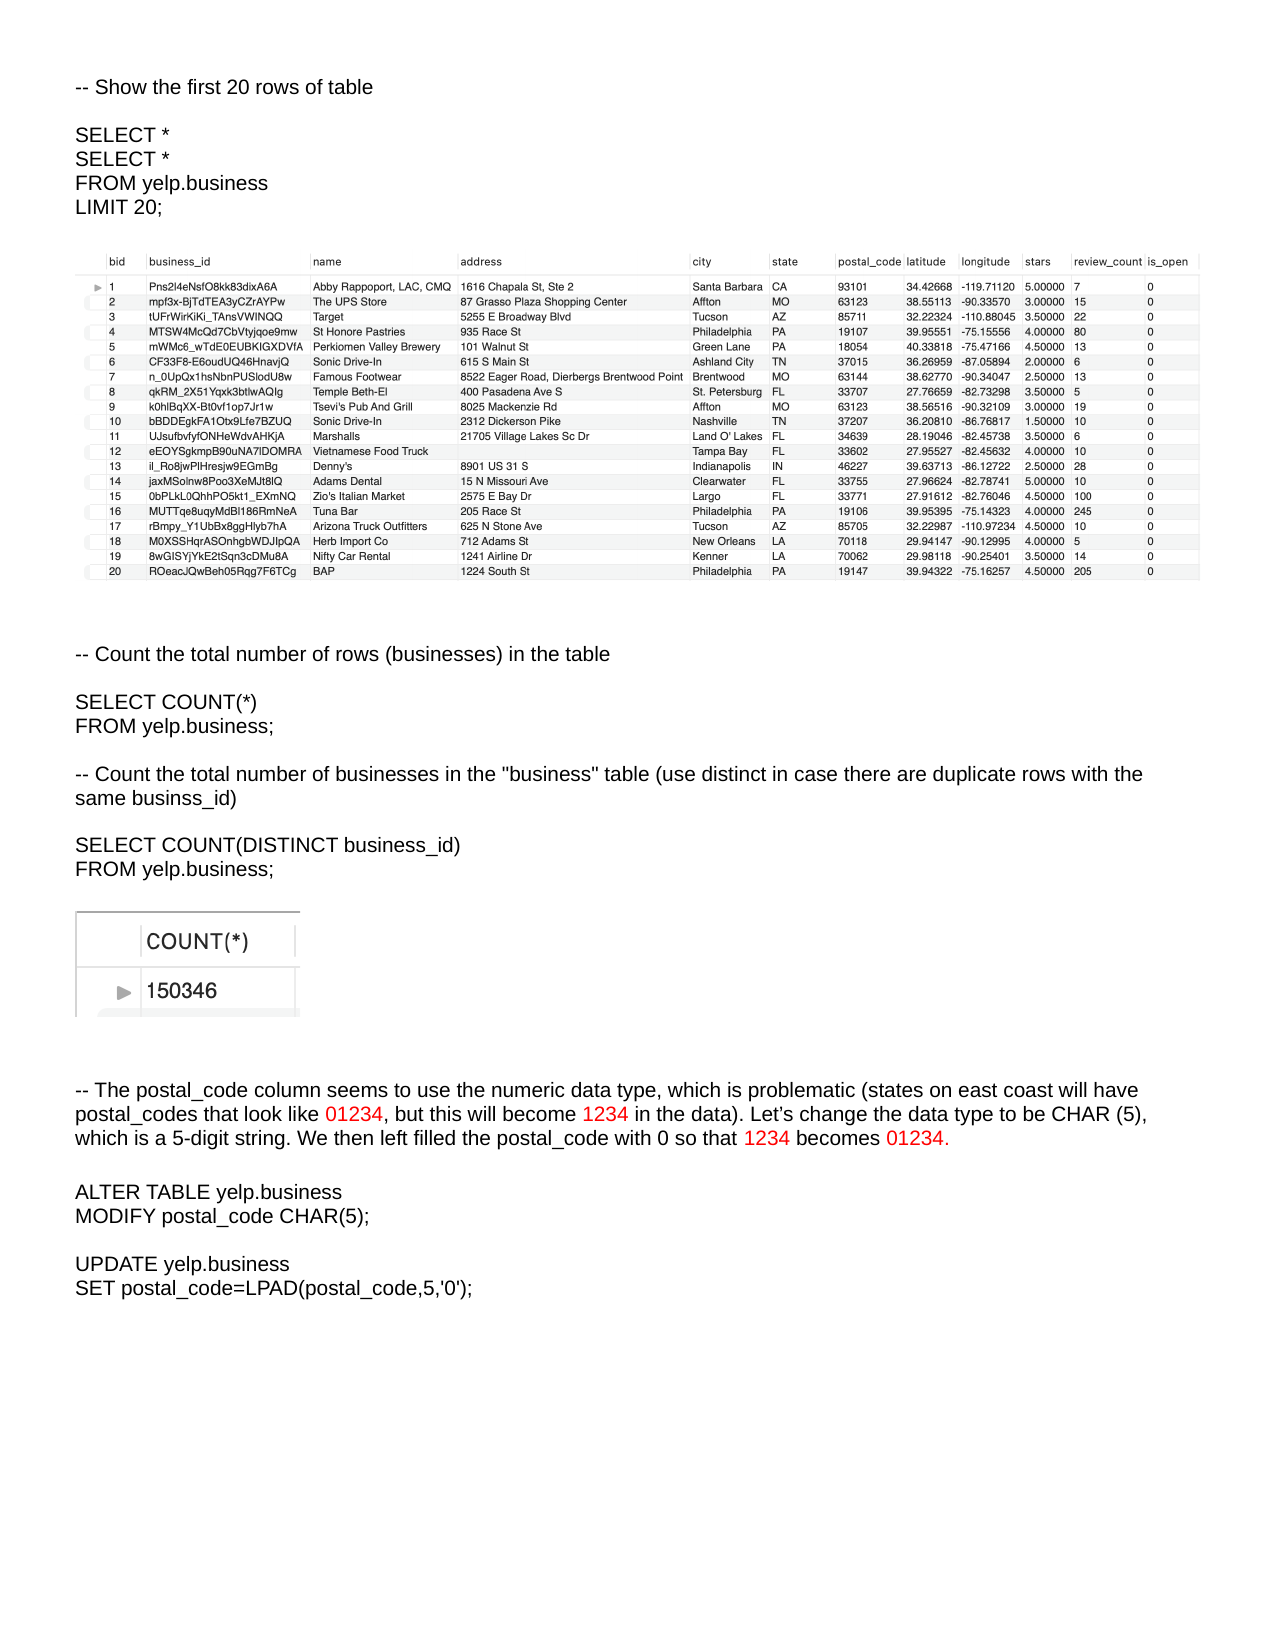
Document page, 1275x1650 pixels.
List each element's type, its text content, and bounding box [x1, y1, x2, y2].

text -- Count the total number of businesses in the "business" table (use distinct in case there are duplicate rows with the same businss_id) [75, 761, 1200, 809]
text SELECT * [75, 123, 1200, 147]
text SELECT * [75, 147, 1200, 171]
text SET postal_code=LPAD(postal_code,5,'0'); [75, 1276, 1200, 1300]
text -- Show the first 20 rows of table [75, 75, 1200, 99]
text ALTER TABLE yelp.business [75, 1180, 1200, 1204]
picture [75, 249, 1200, 581]
text LIMIT 20; [75, 195, 1200, 219]
picture [75, 911, 300, 1017]
text FROM yelp.business; [75, 713, 1200, 737]
text FROM yelp.business; [75, 857, 1200, 881]
text FROM yelp.business [75, 171, 1200, 195]
text MODIFY postal_code CHAR(5); [75, 1204, 1200, 1228]
text SELECT COUNT(*) [75, 689, 1200, 713]
text -- The postal_code column seems to use the numeric data type, which is problematic (states on east coast will have postal_codes that look like 01234, but this will become 1234 in the data). Let’s change the data type to be CHAR (5), which is a 5-digit string. We then left filled the postal_code with 0 so that 1234 becomes 01234. [75, 1077, 1200, 1149]
text UPDATE yelp.business [75, 1252, 1200, 1276]
text SELECT COUNT(DISTINCT business_id) [75, 833, 1200, 857]
text -- Count the total number of rows (businesses) in the table [75, 642, 1200, 666]
